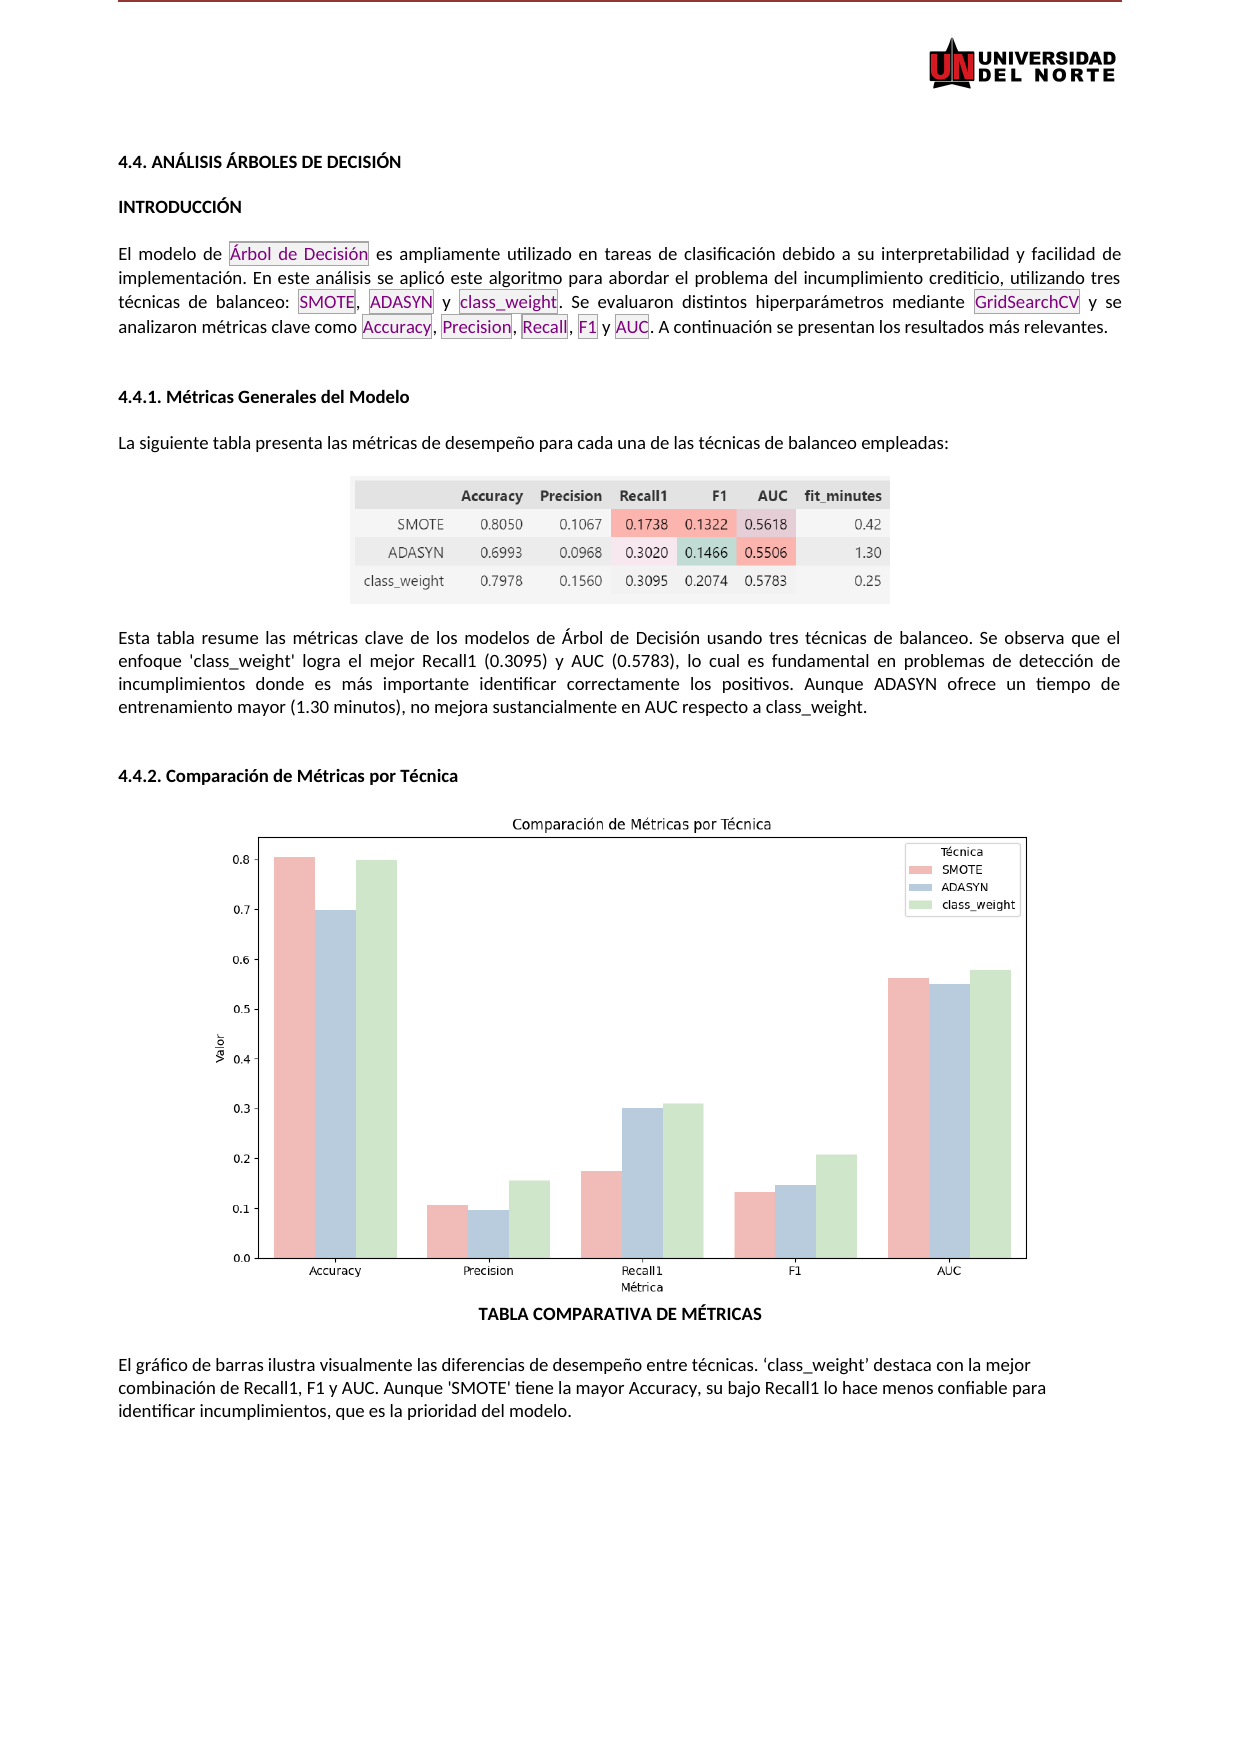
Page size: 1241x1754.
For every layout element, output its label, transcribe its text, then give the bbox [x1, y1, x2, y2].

text La siguiente tabla presenta las métricas de desempeño para cada una de las técnicas de balanceo empleadas: [118, 431, 1122, 454]
subtitle ANÁLISIS ÁRBOLES DE DECISIÓN [0, 150, 1122, 173]
text El gráfico de barras ilustra visualmente las diferencias de desempeño entre técnicas. ‘class_weight’ destaca con la mejor combinación de Recall1, F1 y AUC. Aunque 'SMOTE' tiene la mayor Accuracy, su bajo Recall1 lo hace menos confiable para identificar incumplimientos, que es la prioridad del modelo. [118, 1353, 1122, 1422]
text TABLA COMPARATIVA DE MÉTRICAS [118, 1302, 1122, 1325]
text El modelo de Árbol de Decisión es ampliamente utilizado en tareas de clasificación debido a su interpretabilidad y facilidad de implementación. En este análisis se aplicó este algoritmo para abordar el problema del incumplimiento crediticio, utilizando tres técnicas de balanceo: SMOTE, ADASYN y class_weight. Se evaluaron distintos hiperparámetros mediante GridSearchCV y se analizaron métricas clave como Accuracy, Precision, Recall, F1 y AUC. A continuación se presentan los resultados más relevantes. [118, 241, 1122, 339]
text INTRODUCCIÓN [118, 196, 1122, 218]
text Esta tabla resume las métricas clave de los modelos de Árbol de Decisión usando tres técnicas de balanceo. Se observa que el enfoque 'class_weight' logra el mejor Recall1 (0.3095) y AUC (0.5783), lo cual es fundamental en problemas de detección de incumplimientos donde es más importante identificar correctamente los positivos. Aunque ADASYN ofrece un tiempo de entrenamiento mayor (1.30 minutos), no mejora sustancialmente en AUC respecto a class_weight. [118, 626, 1122, 718]
subtitle Métricas Generales del Modelo [0, 385, 1122, 408]
picture [922, 30, 1123, 96]
picture [207, 809, 1033, 1302]
picture [350, 476, 891, 604]
subtitle Comparación de Métricas por Técnica [0, 764, 1122, 787]
